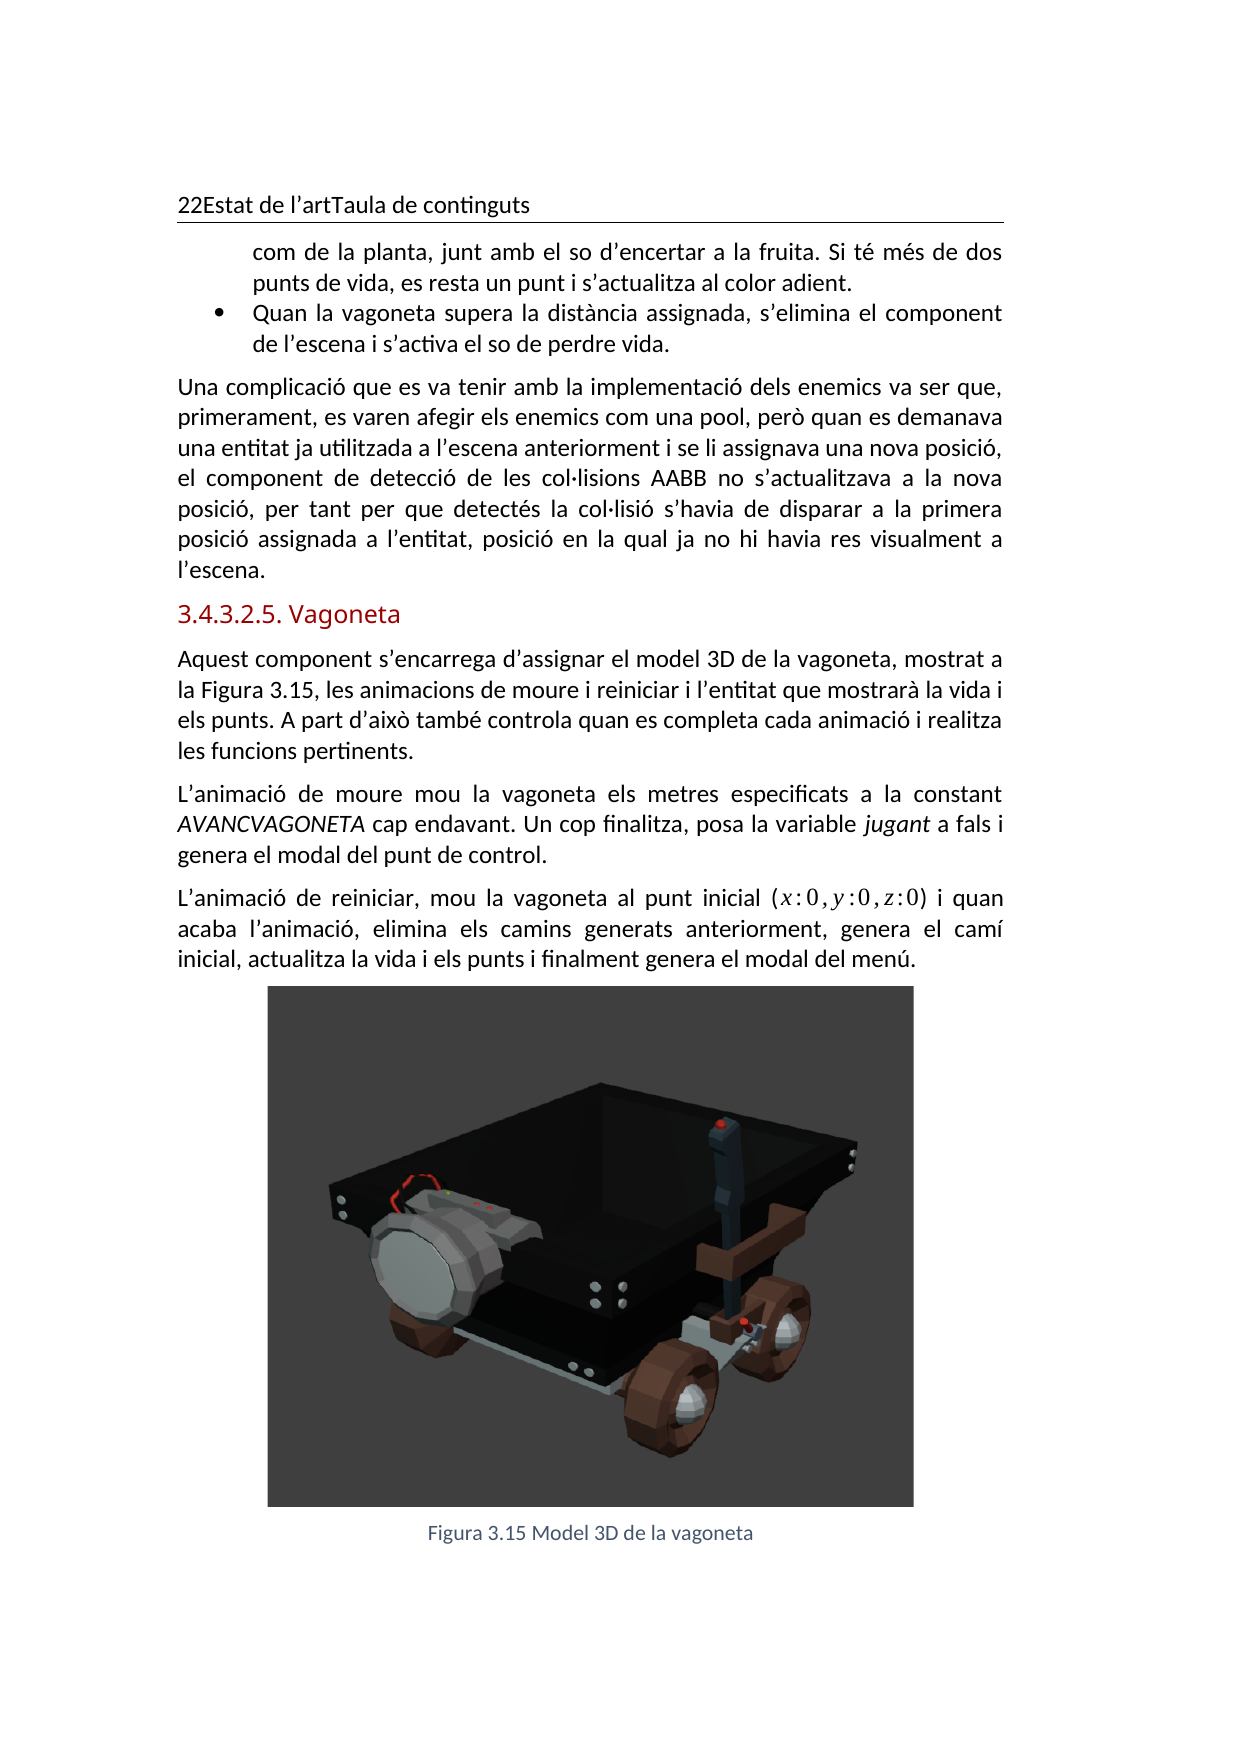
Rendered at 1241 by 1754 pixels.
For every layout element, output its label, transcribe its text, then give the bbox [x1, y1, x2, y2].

picture [267, 986, 914, 1507]
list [215, 236, 1004, 297]
list Quan la vagoneta supera la distància assignada, s’elimina el component de l’escena i s’activa el so de perdre vida. [215, 297, 1004, 358]
text L’animació de reiniciar, mou la vagoneta al punt inicial () i quan acaba l’animació, elimina els camins generats anteriorment, genera el camí inicial, actualitza la vida i els punts i finalment genera el modal del menú. [177, 882, 1004, 974]
subtitle Vagoneta [177, 597, 1004, 631]
text L’animació de moure mou la vagoneta els metres especificats a la constant AVANCVAGONETA cap endavant. Un cop finalitza, posa la variable jugant a fals i genera el modal del punt de control. [177, 778, 1004, 870]
text Una complicació que es va tenir amb la implementació dels enemics va ser que, primerament, es varen afegir els enemics com una pool, però quan es demanava una entitat ja utilitzada a l’escena anteriorment i se li assignava una nova posició, el component de detecció de les col·lisions AABB no s’actualitzava a la nova posició, per tant per que detectés la col·lisió s’havia de disparar a la primera posició assignada a l’entitat, posició en la qual ja no hi havia res visualment a l’escena. [177, 371, 1004, 584]
